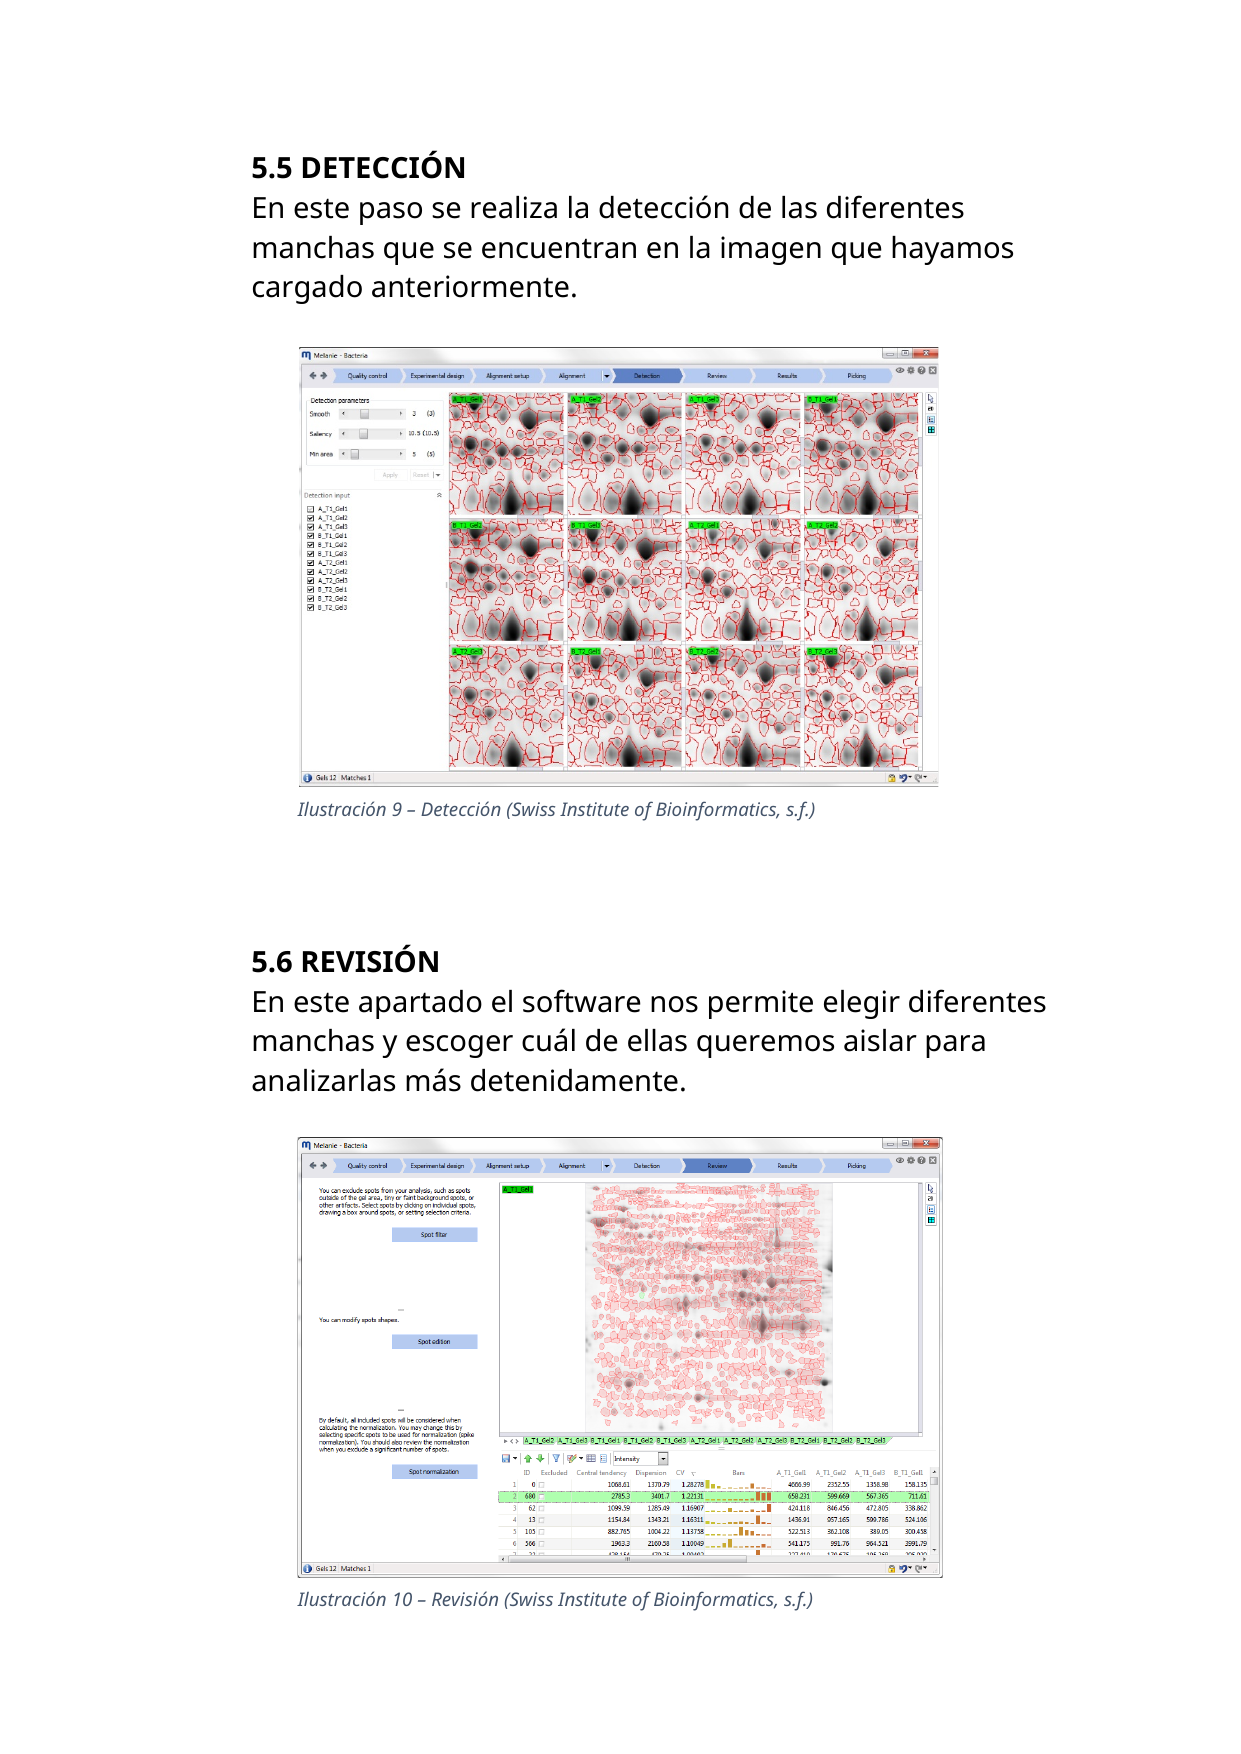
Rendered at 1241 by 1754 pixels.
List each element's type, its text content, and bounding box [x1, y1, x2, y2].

subtitle 5.6 REVISIÓN [177, 941, 1063, 981]
text En este apartado el software nos permite elegir diferentes manchas y escoger cuál de ellas queremos aislar para analizarlas más detenidamente. [251, 981, 1063, 1100]
picture [297, 347, 938, 785]
picture [297, 1137, 943, 1578]
subtitle 5.5 DETECCIÓN [177, 148, 1063, 187]
text En este paso se realiza la detección de las diferentes manchas que se encuentran en la imagen que hayamos cargado anteriormente. [251, 187, 1063, 306]
